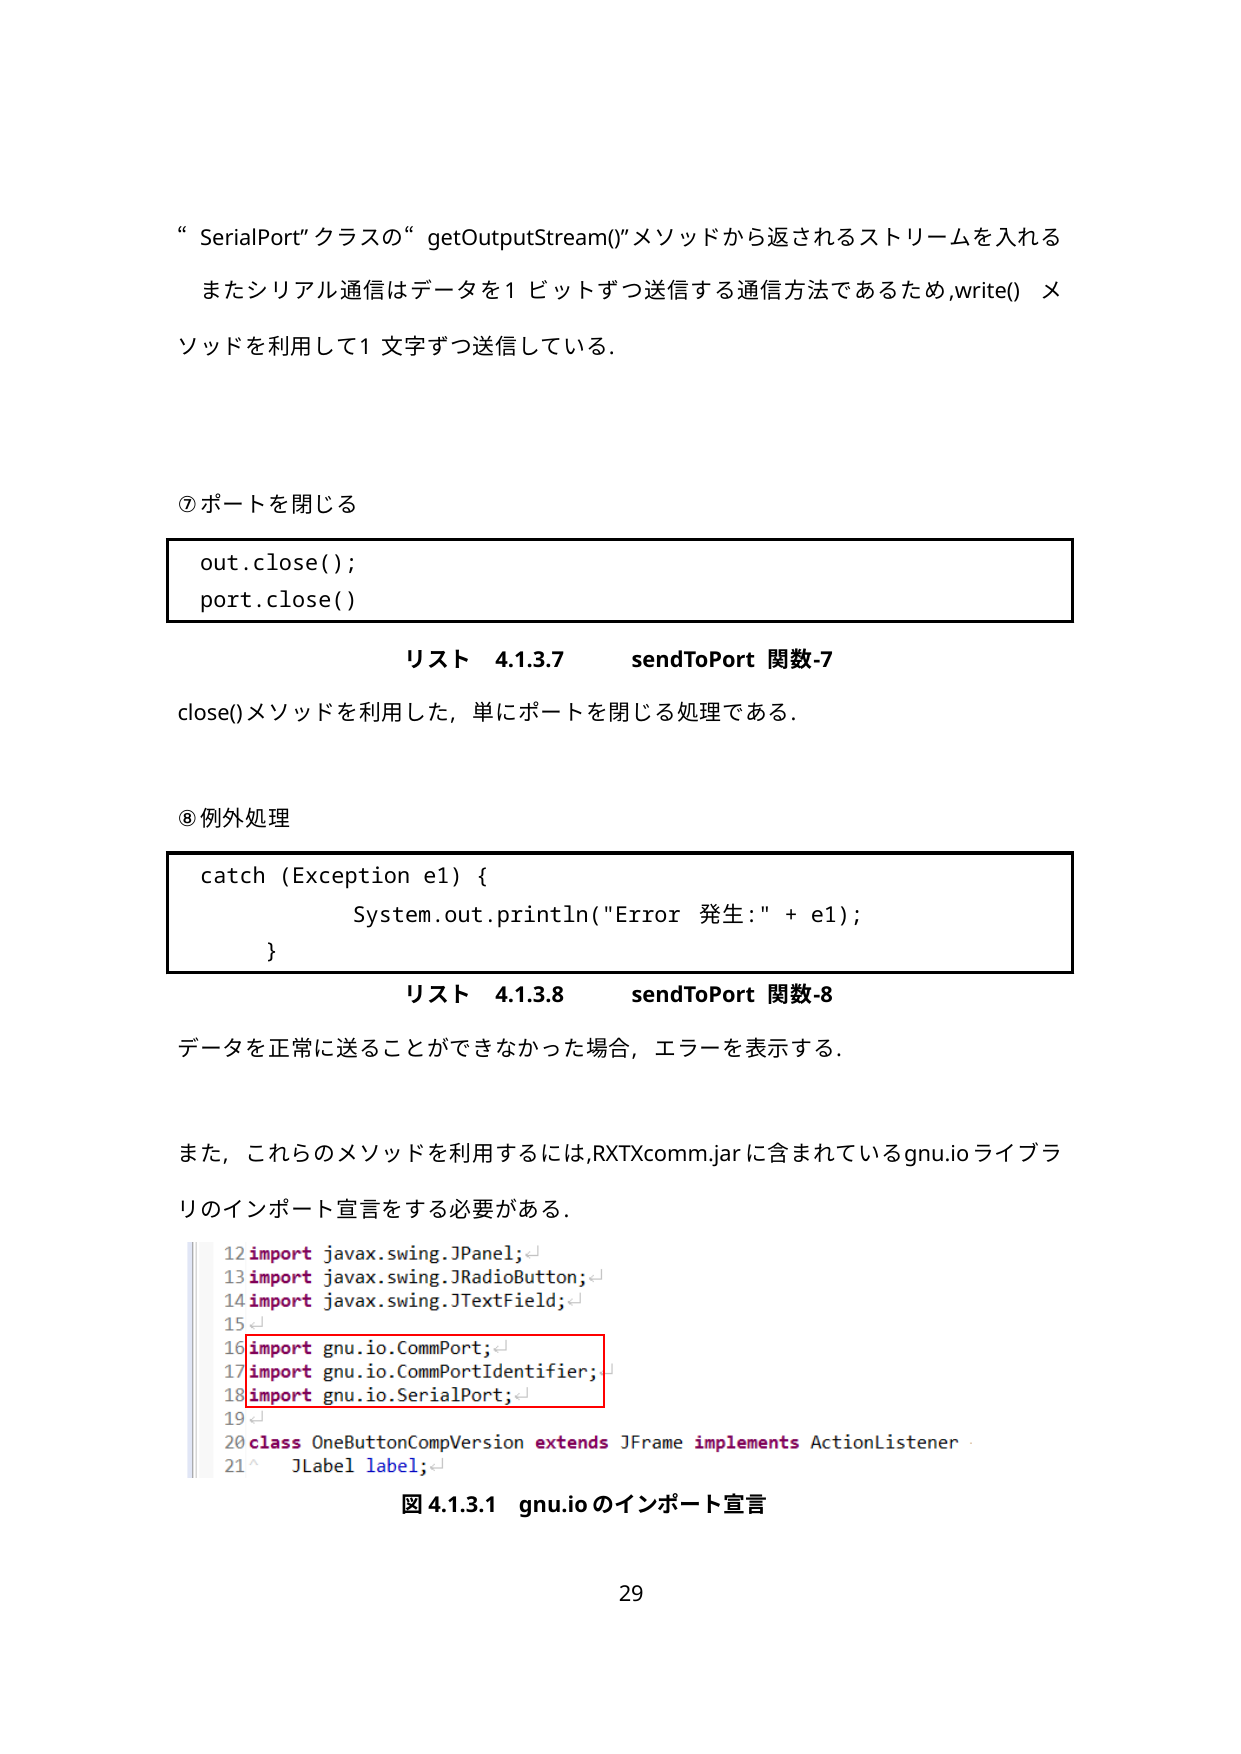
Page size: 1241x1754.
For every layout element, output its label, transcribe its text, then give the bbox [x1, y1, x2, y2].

text } [169, 926, 1071, 971]
text ⑧例外処理 [177, 798, 1063, 836]
text catch (Exception e1) { [169, 855, 1071, 894]
text またシリアル通信はデータを1ビットずつ送信する通信方法であるため,write()メソッドを利用して1文字ずつ送信している. [177, 270, 1063, 364]
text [177, 217, 1063, 254]
text データを正常に送ることができなかった場合,エラーを表示する. [177, 1028, 1063, 1065]
text また,これらのメソッドを利用するには,RXTXcomm.jarに含まれているgnu.ioライブラリのインポート宣言をする必要がある. [177, 1133, 1063, 1227]
picture [177, 1242, 972, 1478]
text ⑦ポートを閉じる [177, 484, 1063, 522]
text リスト 4.1.3.8 sendToPort関数-8 [177, 974, 1063, 1012]
text port.close() [169, 575, 1071, 620]
text out.close(); [169, 541, 1071, 575]
text System.out.println("Error発生:" + e1); [177, 894, 1063, 926]
text close()メソッドを利用した,単にポートを閉じる処理である. [177, 692, 1063, 730]
text リスト 4.1.3.7 sendToPort関数-7 [177, 639, 1063, 677]
